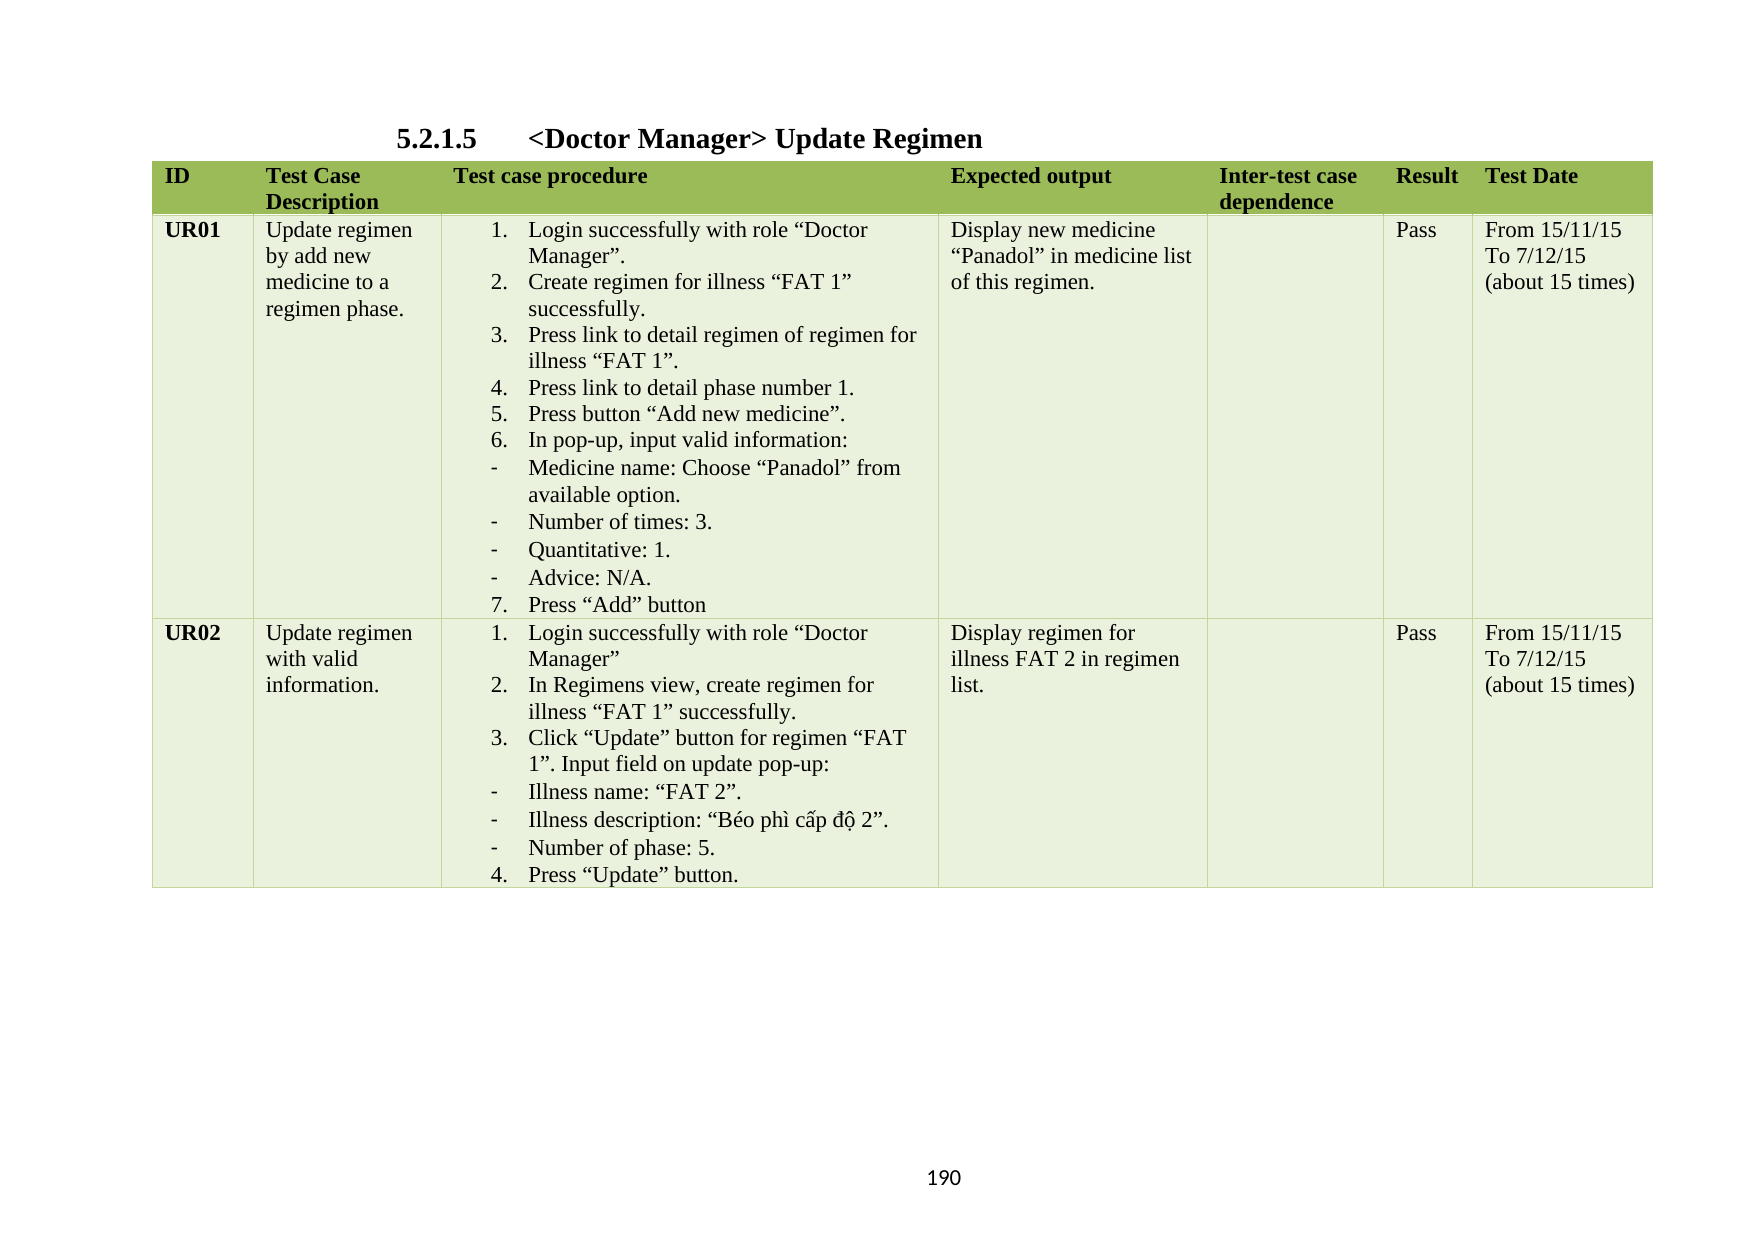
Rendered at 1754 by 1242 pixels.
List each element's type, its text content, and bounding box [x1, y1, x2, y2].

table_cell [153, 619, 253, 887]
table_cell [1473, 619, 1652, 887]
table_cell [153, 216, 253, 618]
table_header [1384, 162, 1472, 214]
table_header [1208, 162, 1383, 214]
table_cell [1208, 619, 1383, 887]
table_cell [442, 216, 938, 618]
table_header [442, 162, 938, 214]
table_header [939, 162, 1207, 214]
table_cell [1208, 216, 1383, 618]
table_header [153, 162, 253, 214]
subtitle <Doctor Manager> Update Regimen [396, 121, 1725, 154]
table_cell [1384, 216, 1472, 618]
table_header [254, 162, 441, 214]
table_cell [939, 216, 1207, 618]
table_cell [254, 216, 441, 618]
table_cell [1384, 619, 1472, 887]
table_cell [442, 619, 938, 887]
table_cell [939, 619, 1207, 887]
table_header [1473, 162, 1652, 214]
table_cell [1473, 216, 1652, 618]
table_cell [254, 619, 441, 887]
